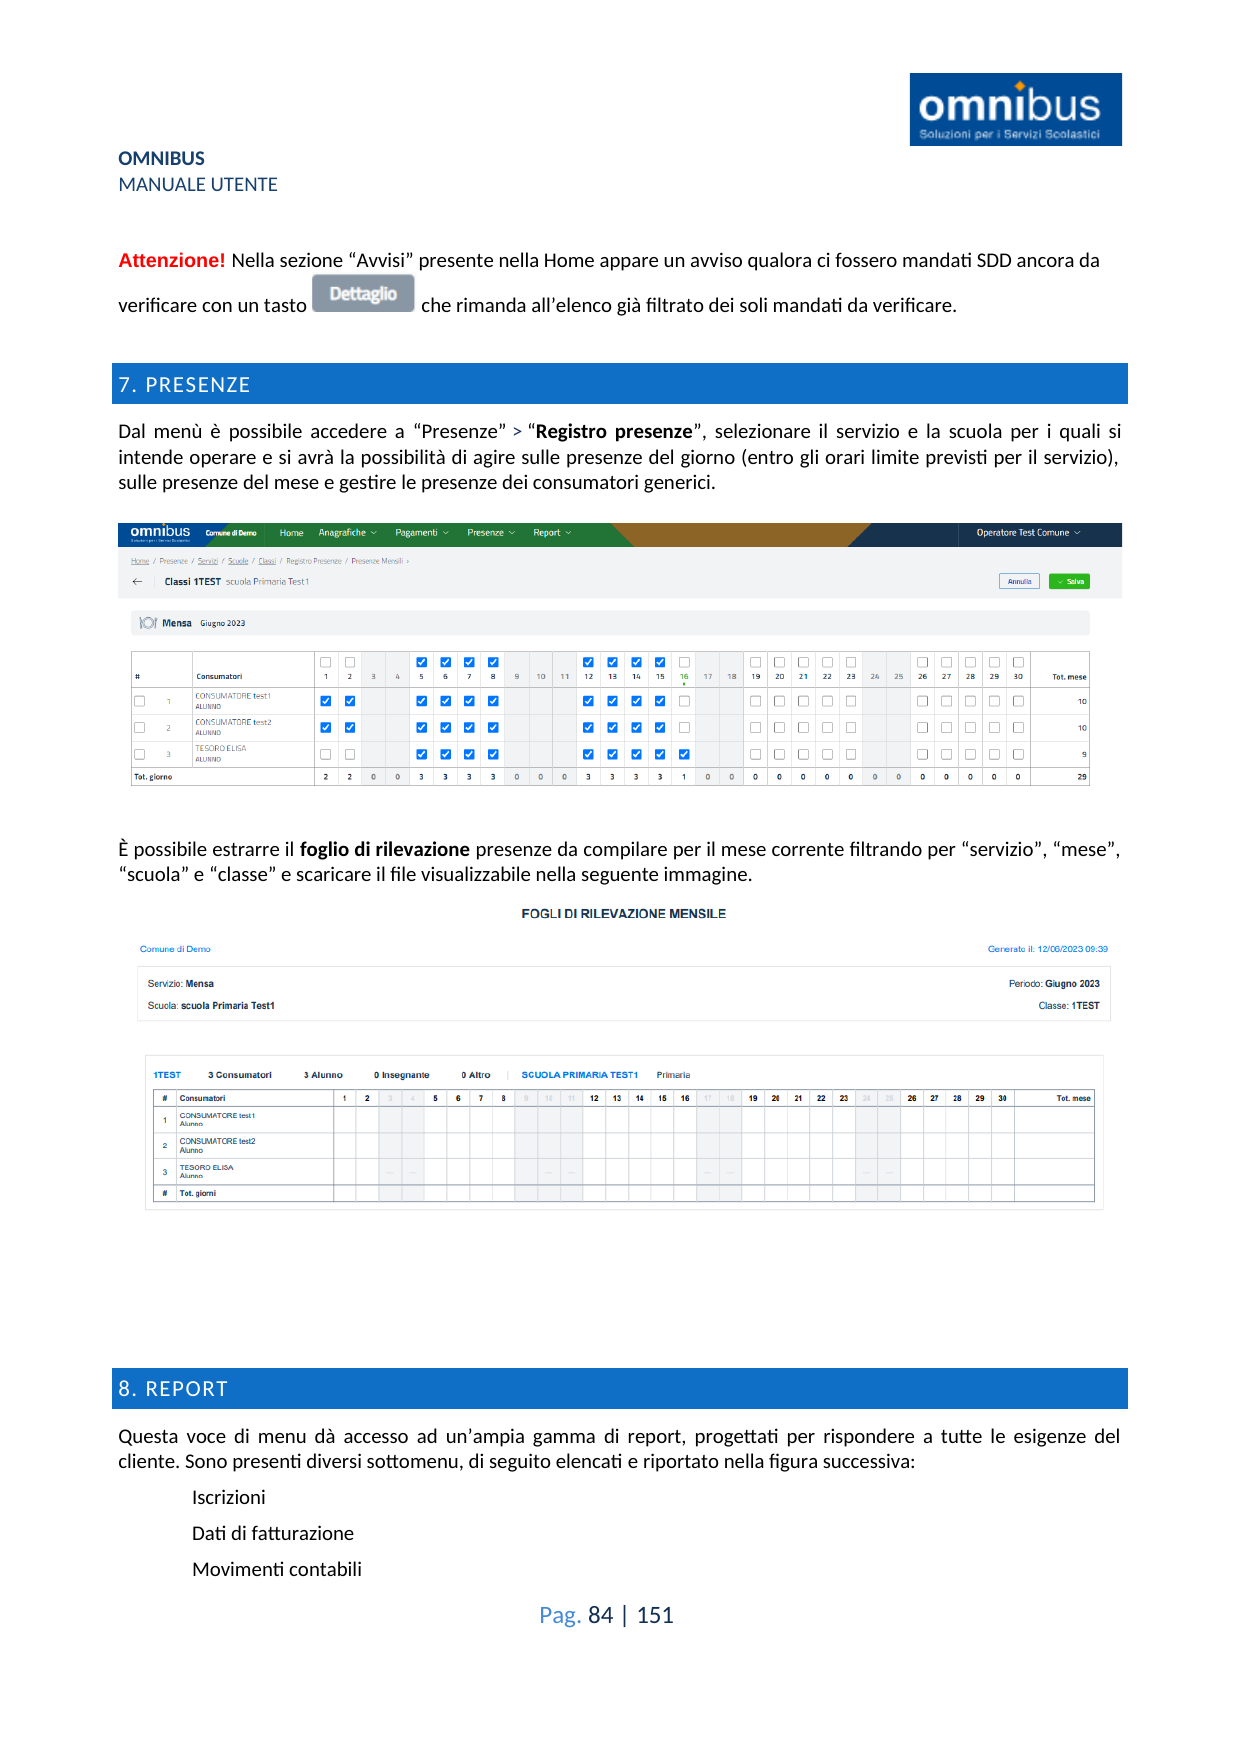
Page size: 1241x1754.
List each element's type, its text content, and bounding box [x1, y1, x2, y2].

text Dati di fatturazione [192, 1520, 1122, 1546]
text È possibile estrarre il foglio di rilevazione presenze da compilare per il mese corrente filtrando per “servizio”, “mese”, “scuola” e “classe” e scaricare il file visualizzabile nella seguente immagine. [118, 836, 1122, 886]
picture [118, 523, 1123, 826]
subtitle 7. Presenze [118, 370, 1122, 398]
picture [909, 73, 1123, 146]
picture [311, 272, 417, 312]
text Questa voce di menu dà accesso ad un’ampia gamma di report, progettati per rispondere a tutte le esigenze del cliente. Sono presenti diversi sottomenu, di seguito elencati e riportato nella figura successiva: [118, 1423, 1122, 1474]
subtitle 8. Report [118, 1375, 1122, 1402]
text Movimenti contabili [192, 1556, 1122, 1582]
text Attenzione! Nella sezione “Avvisi” presente nella Home appare un avviso qualora ci fossero mandati SDD ancora da verificare con un tasto che rimanda all’elenco già filtrato dei soli mandati da verificare. [118, 247, 1122, 317]
text Dal menù è possibile accedere a “Presenze” > “Registro presenze”, selezionare il servizio e la scuola per i quali si intende operare e si avrà la possibilità di agire sulle presenze del giorno (entro gli orari limite previsti per il servizio), sulle presenze del mese e gestire le presenze dei consumatori generici. [118, 469, 1122, 495]
text Iscrizioni [192, 1484, 1122, 1510]
picture [118, 886, 1123, 1250]
